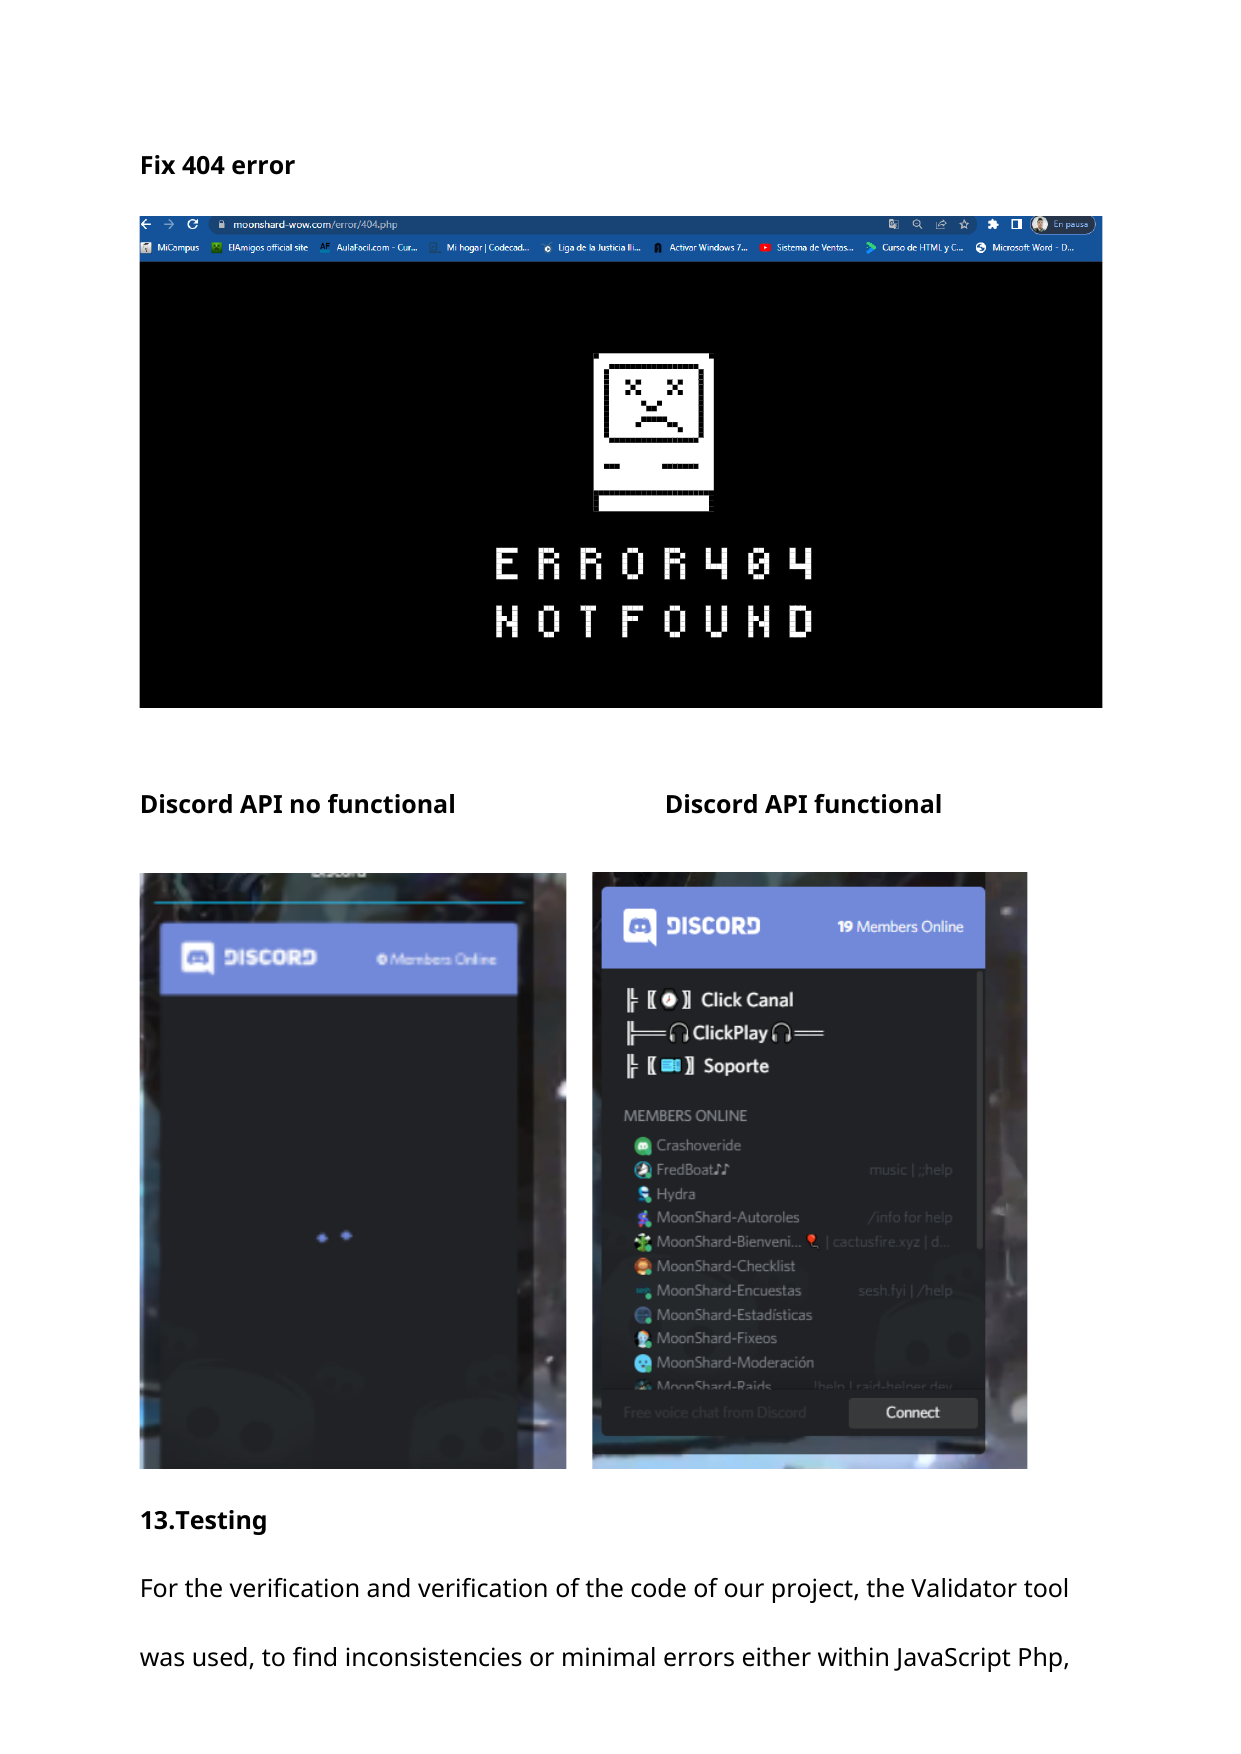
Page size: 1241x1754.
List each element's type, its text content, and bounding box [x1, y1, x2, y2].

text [139, 1571, 1103, 1673]
text Discord API no functional Discord API functional [139, 787, 1103, 821]
picture [592, 872, 1028, 1469]
text 13.Testing [139, 1503, 1103, 1537]
text Fix 404 error [139, 148, 1103, 182]
picture [139, 873, 567, 1469]
picture [139, 216, 1103, 708]
